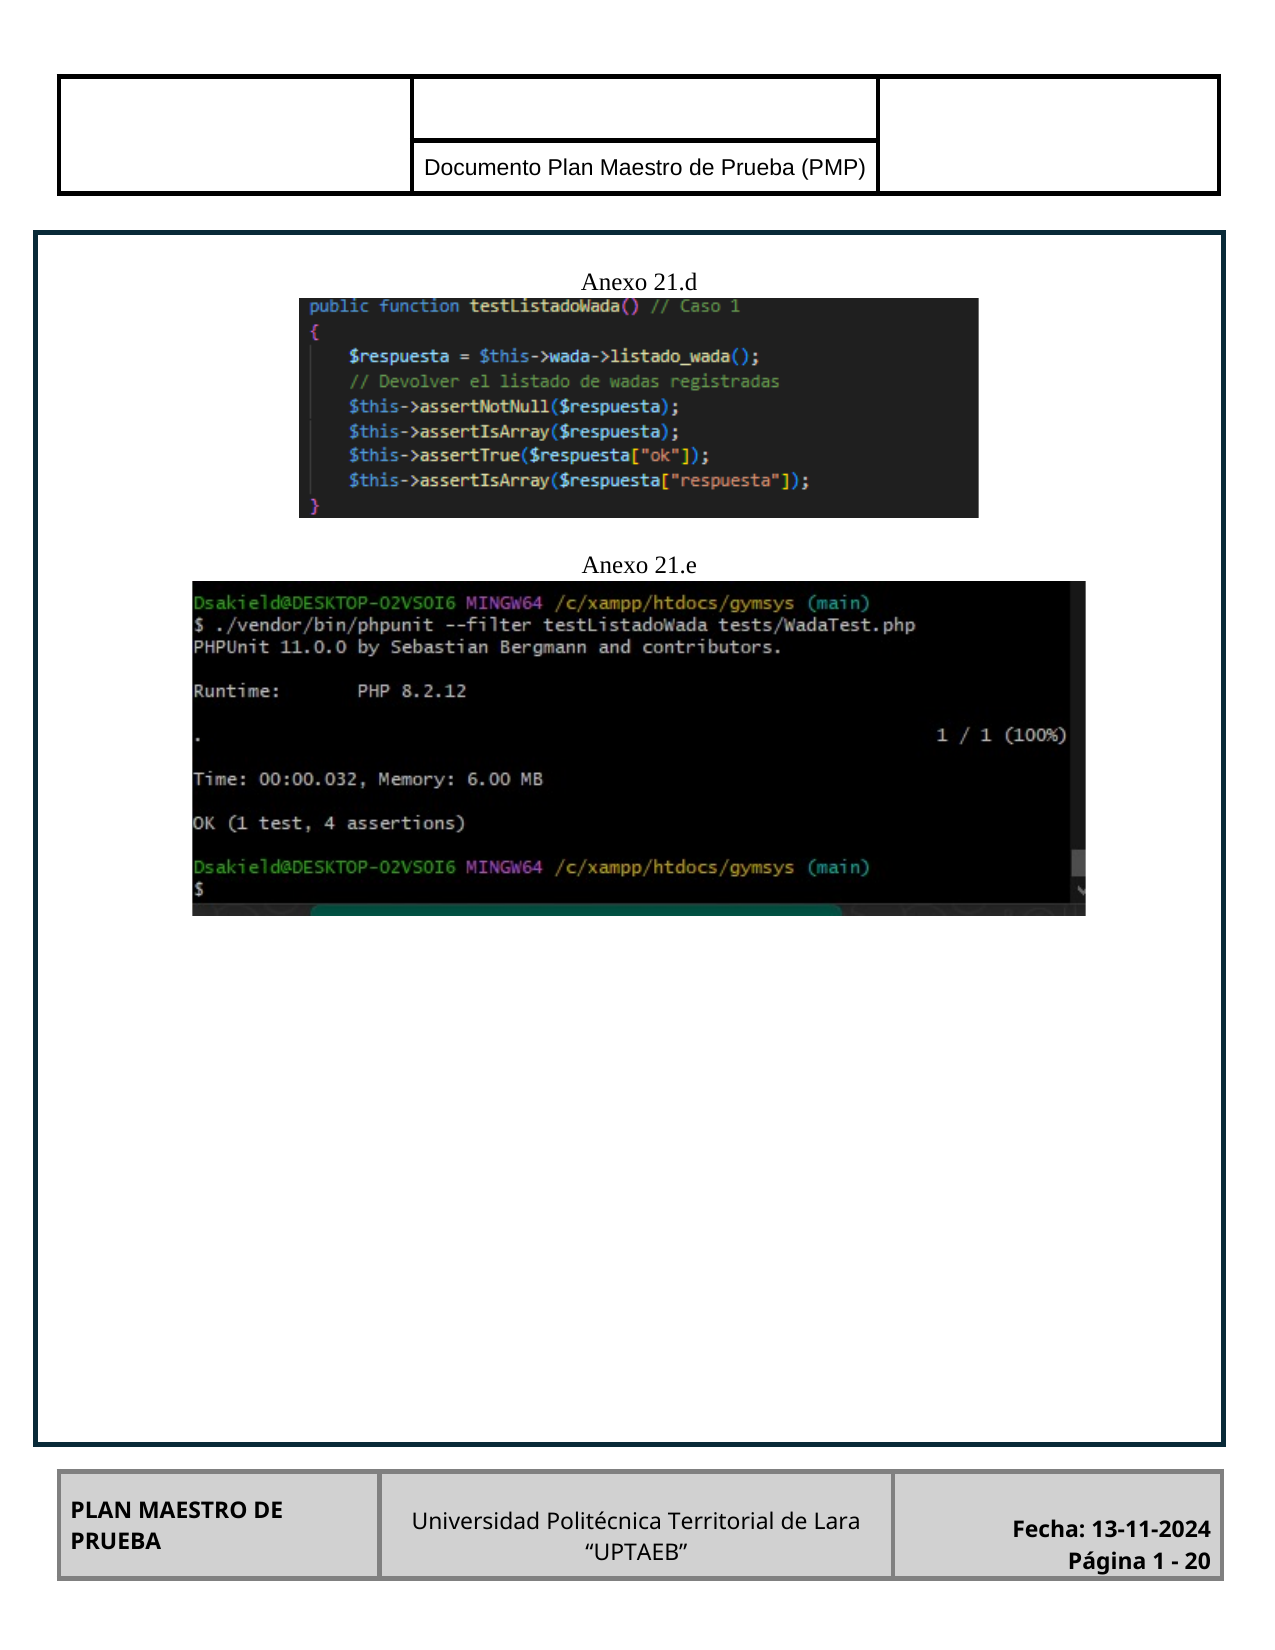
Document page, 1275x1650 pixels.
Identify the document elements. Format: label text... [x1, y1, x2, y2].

picture [192, 581, 1086, 916]
text Anexo 21.e [97, 551, 1181, 579]
picture [299, 298, 979, 518]
text Anexo 21.d [97, 267, 1181, 296]
